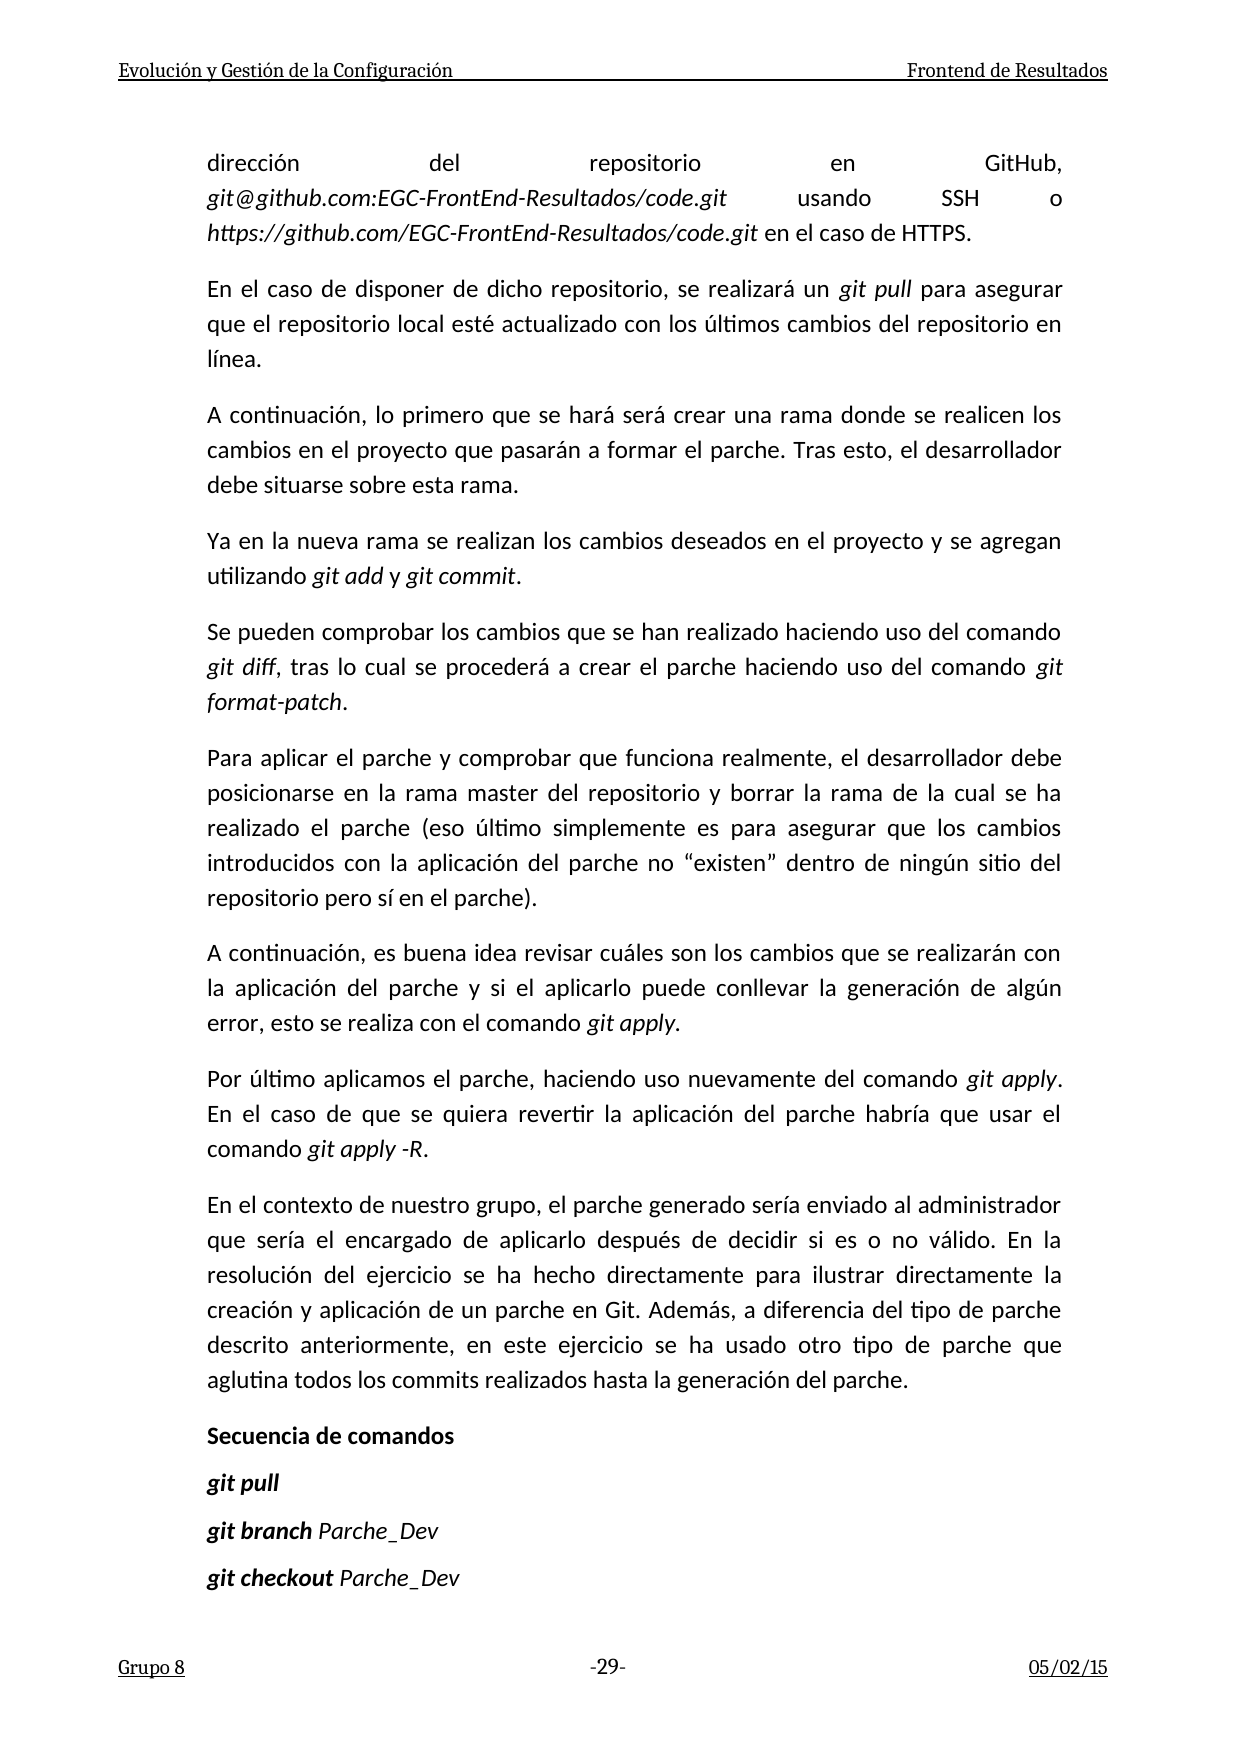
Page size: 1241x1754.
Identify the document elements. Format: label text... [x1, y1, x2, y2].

text Por último aplicamos el parche, haciendo uso nuevamente del comando git apply. En el caso de que se quiera revertir la aplicación del parche habría que usar el comando git apply -R. [207, 1063, 1063, 1164]
text Ya en la nueva rama se realizan los cambios deseados en el proyecto y se agregan utilizando git add y git commit. [207, 525, 1063, 591]
text En el caso de disponer de dicho repositorio, se realizará un git pull para asegurar que el repositorio local esté actualizado con los últimos cambios del repositorio en línea. [207, 273, 1063, 374]
text En el contexto de nuestro grupo, el parche generado sería enviado al administrador que sería el encargado de aplicarlo después de decidir si es o no válido. En la resolución del ejercicio se ha hecho directamente para ilustrar directamente la creación y aplicación de un parche en Git. Además, a diferencia del tipo de parche descrito anteriormente, en este ejercicio se ha usado otro tipo de parche que aglutina todos los commits realizados hasta la generación del parche. [207, 1189, 1063, 1395]
text Para aplicar el parche y comprobar que funciona realmente, el desarrollador debe posicionarse en la rama master del repositorio y borrar la rama de la cual se ha realizado el parche (eso último simplemente es para asegurar que los cambios introducidos con la aplicación del parche no “existen” dentro de ningún sitio del repositorio pero sí en el parche). [207, 742, 1063, 912]
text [207, 148, 1063, 248]
text git branch Parche_Dev [207, 1515, 1063, 1546]
text A continuación, lo primero que se hará será crear una rama donde se realicen los cambios en el proyecto que pasarán a formar el parche. Tras esto, el desarrollador debe situarse sobre esta rama. [207, 399, 1063, 500]
text git checkout Parche_Dev [207, 1563, 1063, 1593]
text Secuencia de comandos [207, 1420, 1063, 1451]
text Se pueden comprobar los cambios que se han realizado haciendo uso del comando git diff, tras lo cual se procederá a crear el parche haciendo uso del comando git format-patch. [207, 616, 1063, 716]
text git pull [207, 1468, 1063, 1498]
text A continuación, es buena idea revisar cuáles son los cambios que se realizarán con la aplicación del parche y si el aplicarlo puede conllevar la generación de algún error, esto se realiza con el comando git apply. [207, 938, 1063, 1038]
